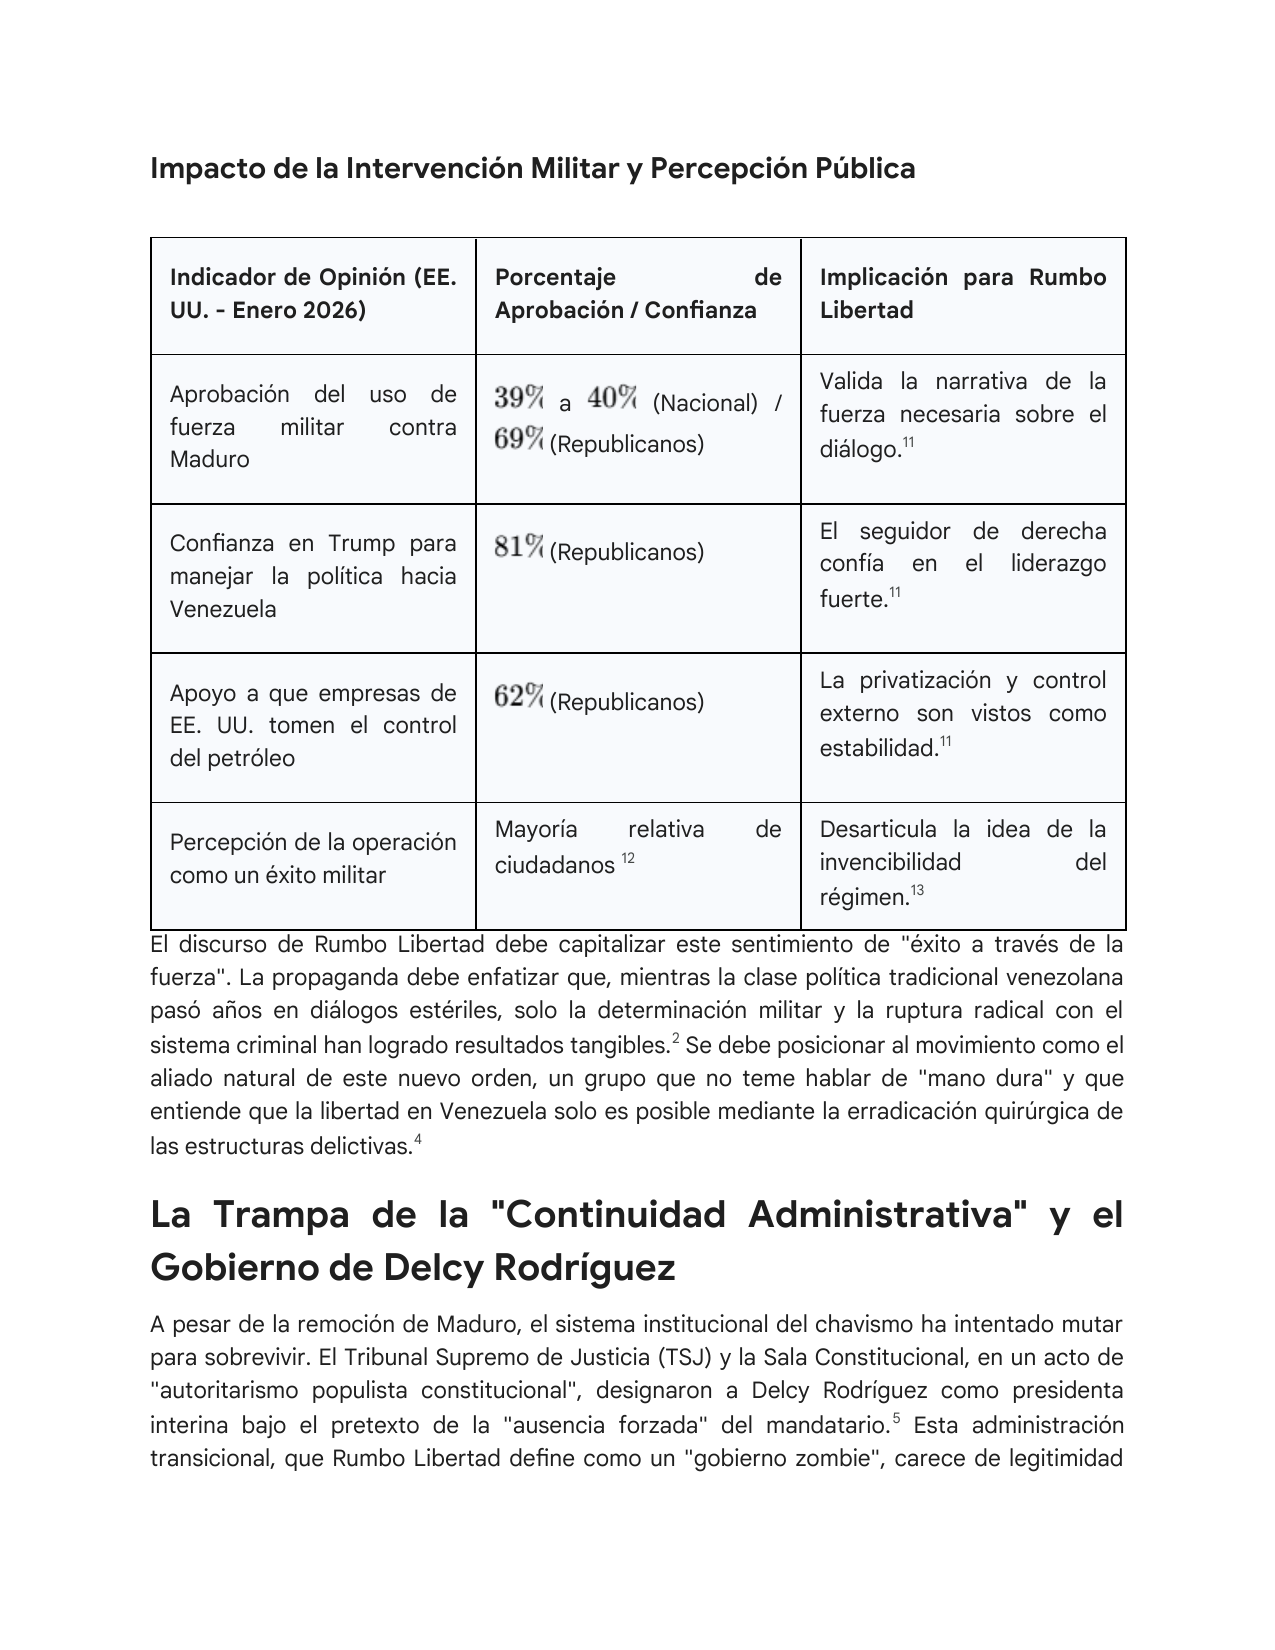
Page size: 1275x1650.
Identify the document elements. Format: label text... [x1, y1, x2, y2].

picture [494, 421, 543, 453]
table_cell (Republicanos) [477, 505, 800, 652]
table_cell La privatización y control externo son vistos como estabilidad.11 [802, 654, 1125, 802]
subtitle La Trampa de la "Continuidad Administrativa" y el Gobierno de Delcy Rodríguez [150, 1191, 1125, 1292]
table_header Porcentaje de Aprobación / Confianza [477, 238, 801, 353]
table_cell a (Nacional) / (Republicanos) [477, 355, 800, 503]
table_cell Valida la narrativa de la fuerza necesaria sobre el diálogo.11 [802, 355, 1125, 503]
picture [587, 380, 637, 412]
table_header Implicación para Rumbo Libertad [802, 238, 1125, 353]
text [150, 1311, 1125, 1473]
table_cell Apoyo a que empresas de EE. UU. tomen el control del petróleo [152, 654, 475, 802]
table_cell Desarticula la idea de la invencibilidad del régimen.13 [802, 803, 1125, 929]
table_header Indicador de Opinión (EE. UU. - Enero 2026) [152, 238, 476, 353]
subtitle Impacto de la Intervención Militar y Percepción Pública [150, 150, 1125, 187]
picture [494, 380, 543, 412]
table_cell Percepción de la operación como un éxito militar [152, 803, 475, 929]
table_cell Confianza en Trump para manejar la política hacia Venezuela [152, 505, 475, 652]
table_cell Aprobación del uso de fuerza militar contra Maduro [152, 355, 475, 503]
table_cell (Republicanos) [477, 654, 800, 802]
table_cell El seguidor de derecha confía en el liderazgo fuerte.11 [802, 505, 1125, 652]
picture [494, 678, 543, 711]
text El discurso de Rumbo Libertad debe capitalizar este sentimiento de "éxito a través de la fuerza". La propaganda debe enfatizar que, mientras la clase política tradicional venezolana pasó años en diálogos estériles, solo la determinación militar y la ruptura radical con el sistema criminal han logrado resultados tangibles.2 Se debe posicionar al movimiento como el aliado natural de este nuevo orden, un grupo que no teme hablar de "mano dura" y que entiende que la libertad en Venezuela solo es posible mediante la erradicación quirúrgica de las estructuras delictivas.4 [150, 931, 1125, 1162]
picture [494, 529, 543, 561]
table_cell Mayoría relativa de ciudadanos 12 [477, 803, 800, 929]
